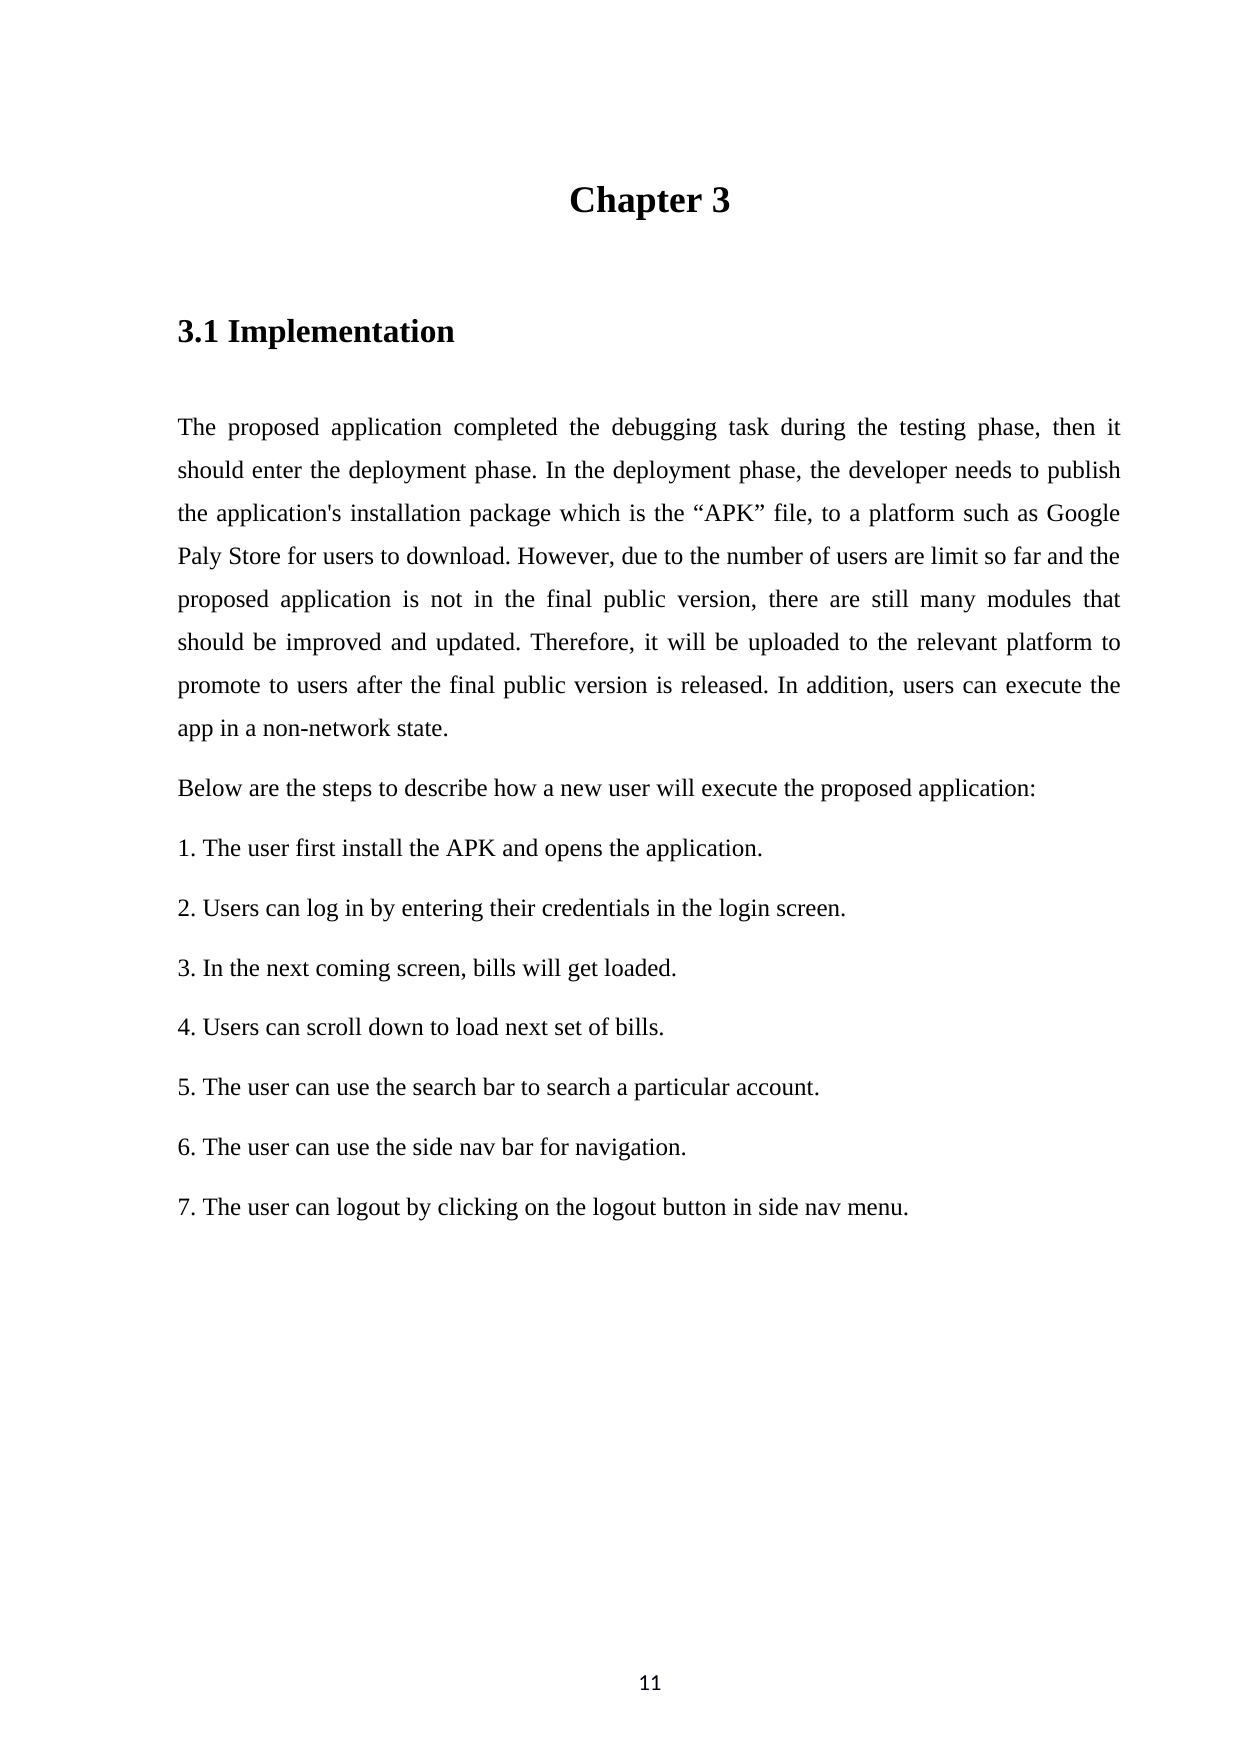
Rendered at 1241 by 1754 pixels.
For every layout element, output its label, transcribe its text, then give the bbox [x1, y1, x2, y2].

text Below are the steps to describe how a new user will execute the proposed application: [177, 773, 1122, 802]
text 4. Users can scroll down to load next set of bills. [177, 1012, 1122, 1041]
text 2. Users can log in by entering their credentials in the login screen. [177, 893, 1122, 922]
text 3. In the next coming screen, bills will get loaded. [177, 953, 1122, 981]
text 1. The user first install the APK and opens the application. [177, 833, 1122, 862]
text 6. The user can use the side nav bar for navigation. [177, 1132, 1122, 1161]
text 5. The user can use the search bar to search a particular account. [177, 1072, 1122, 1101]
text 3.1 Implementation [177, 311, 1122, 349]
text 7. The user can logout by clicking on the logout button in side nav menu. [177, 1192, 1122, 1221]
text The proposed application completed the debugging task during the testing phase, then it should enter the deployment phase. In the deployment phase, the developer needs to publish the application's installation package which is the “APK” file, to a platform such as Google Paly Store for users to download. However, due to the number of users are limit so far and the proposed application is not in the final public version, there are still many modules that should be improved and updated. Therefore, it will be uploaded to the relevant platform to promote to users after the final public version is released. In addition, users can execute the app in a non-network state. [177, 412, 1122, 742]
text Chapter 3 [177, 177, 1122, 220]
